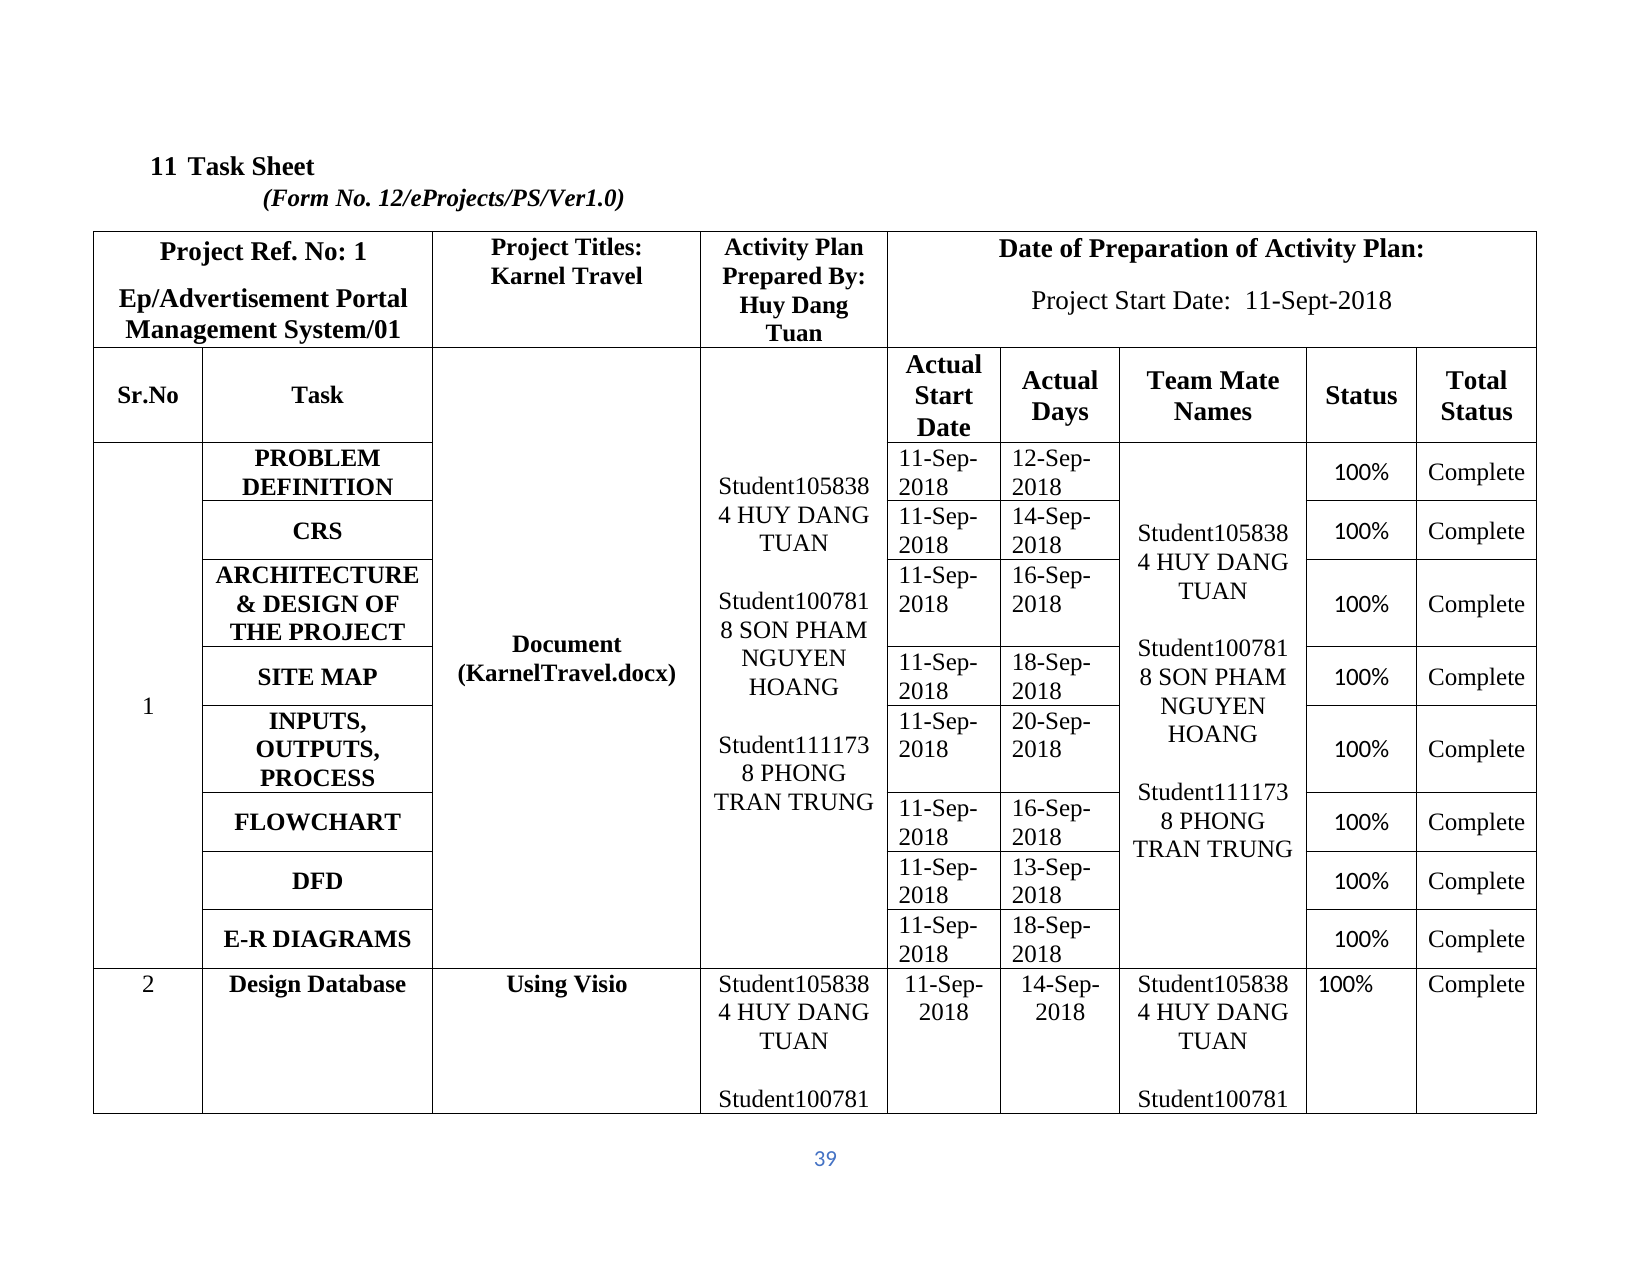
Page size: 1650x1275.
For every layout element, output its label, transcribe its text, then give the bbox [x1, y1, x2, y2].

table_cell 13-Sep-2018 [1001, 852, 1119, 909]
table_cell Complete [1417, 443, 1536, 500]
table_cell FLOWCHART [203, 793, 432, 851]
table_cell 11-Sep-2018 [888, 852, 1000, 909]
table_cell Complete [1417, 501, 1536, 559]
table_cell PROBLEM DEFINITION [203, 443, 432, 500]
table_cell 100% [1307, 793, 1416, 851]
table_cell Complete [1417, 706, 1536, 792]
table_cell Document (KarnelTravel.docx) [433, 348, 700, 968]
table_cell DFD [203, 852, 432, 909]
table_cell 14-Sep-2018 [1001, 501, 1119, 559]
table_cell Complete [1417, 969, 1536, 1112]
table_cell Complete [1417, 910, 1536, 968]
table_cell 100% [1307, 443, 1416, 500]
table_cell 100% [1307, 969, 1416, 1112]
table_cell 11-Sep-2018 [888, 501, 1000, 559]
table_cell 20-Sep-2018 [1001, 706, 1119, 792]
table_cell 14-Sep-2018 [1001, 969, 1119, 1112]
table_cell 2 [94, 969, 202, 1112]
table_cell Design Database [203, 969, 432, 1112]
table_cell Task [203, 348, 432, 442]
table_header Project Ref. No: 1 Ep/Advertisement Portal Management System/01 [94, 232, 432, 347]
table_cell 11-Sep-2018 [888, 443, 1000, 500]
table_cell Using Visio [433, 969, 700, 1112]
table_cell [1120, 969, 1306, 1112]
table_cell 11-Sep-2018 [888, 560, 1000, 646]
table_cell ARCHITECTURE & DESIGN OF THE PROJECT [203, 560, 432, 646]
table_cell 12-Sep-2018 [1001, 443, 1119, 500]
table_header Date of Preparation of Activity Plan: Project Start Date: 11-Sept-2018 [888, 232, 1536, 347]
table_cell 16-Sep-2018 [1001, 793, 1119, 851]
table_header Activity Plan Prepared By: Huy Dang Tuan [701, 232, 887, 347]
table_cell Complete [1417, 852, 1536, 909]
table_cell Student1058384 HUY DANG TUAN Student1007818 SON PHAM NGUYEN HOANG Student1111738 PHONG TRAN TRUNG [1120, 443, 1306, 968]
table_cell Student1058384 HUY DANG TUAN Student1007818 SON PHAM NGUYEN HOANG Student1111738 PHONG TRAN TRUNG [701, 348, 887, 968]
table_cell 16-Sep-2018 [1001, 560, 1119, 646]
table_cell Complete [1417, 647, 1536, 705]
table_cell Status [1307, 348, 1416, 442]
table_cell E-R DIAGRAMS [203, 910, 432, 968]
table_cell 100% [1307, 647, 1416, 705]
table_cell SITE MAP [203, 647, 432, 705]
table_cell Complete [1417, 560, 1536, 646]
list (Form No. 12/eProjects/PS/Ver1.0) [262, 183, 1500, 212]
table_cell Team Mate Names [1120, 348, 1306, 442]
table_cell 18-Sep-2018 [1001, 910, 1119, 968]
table_cell 11-Sep-2018 [888, 647, 1000, 705]
table_cell 11-Sep-2018 [888, 793, 1000, 851]
table_cell Actual Start Date [888, 348, 1000, 442]
table_cell Actual Days [1001, 348, 1119, 442]
table_cell 11-Sep-2018 [888, 969, 1000, 1112]
table_cell 100% [1307, 910, 1416, 968]
table_header Project Titles: Karnel Travel [433, 232, 700, 347]
table_cell Total Status [1417, 348, 1536, 442]
table_cell 11-Sep-2018 [888, 910, 1000, 968]
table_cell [701, 969, 887, 1112]
table_cell Complete [1417, 793, 1536, 851]
table_cell CRS [203, 501, 432, 559]
table_cell 100% [1307, 560, 1416, 646]
table_cell 100% [1307, 501, 1416, 559]
table_cell 1 [94, 443, 202, 968]
table_cell Sr.No [94, 348, 202, 442]
table_cell 18-Sep-2018 [1001, 647, 1119, 705]
table_cell 11-Sep-2018 [888, 706, 1000, 792]
table_cell 100% [1307, 706, 1416, 792]
list Task Sheet [150, 150, 1500, 181]
table_cell INPUTS, OUTPUTS, PROCESS [203, 706, 432, 792]
table_cell 100% [1307, 852, 1416, 909]
